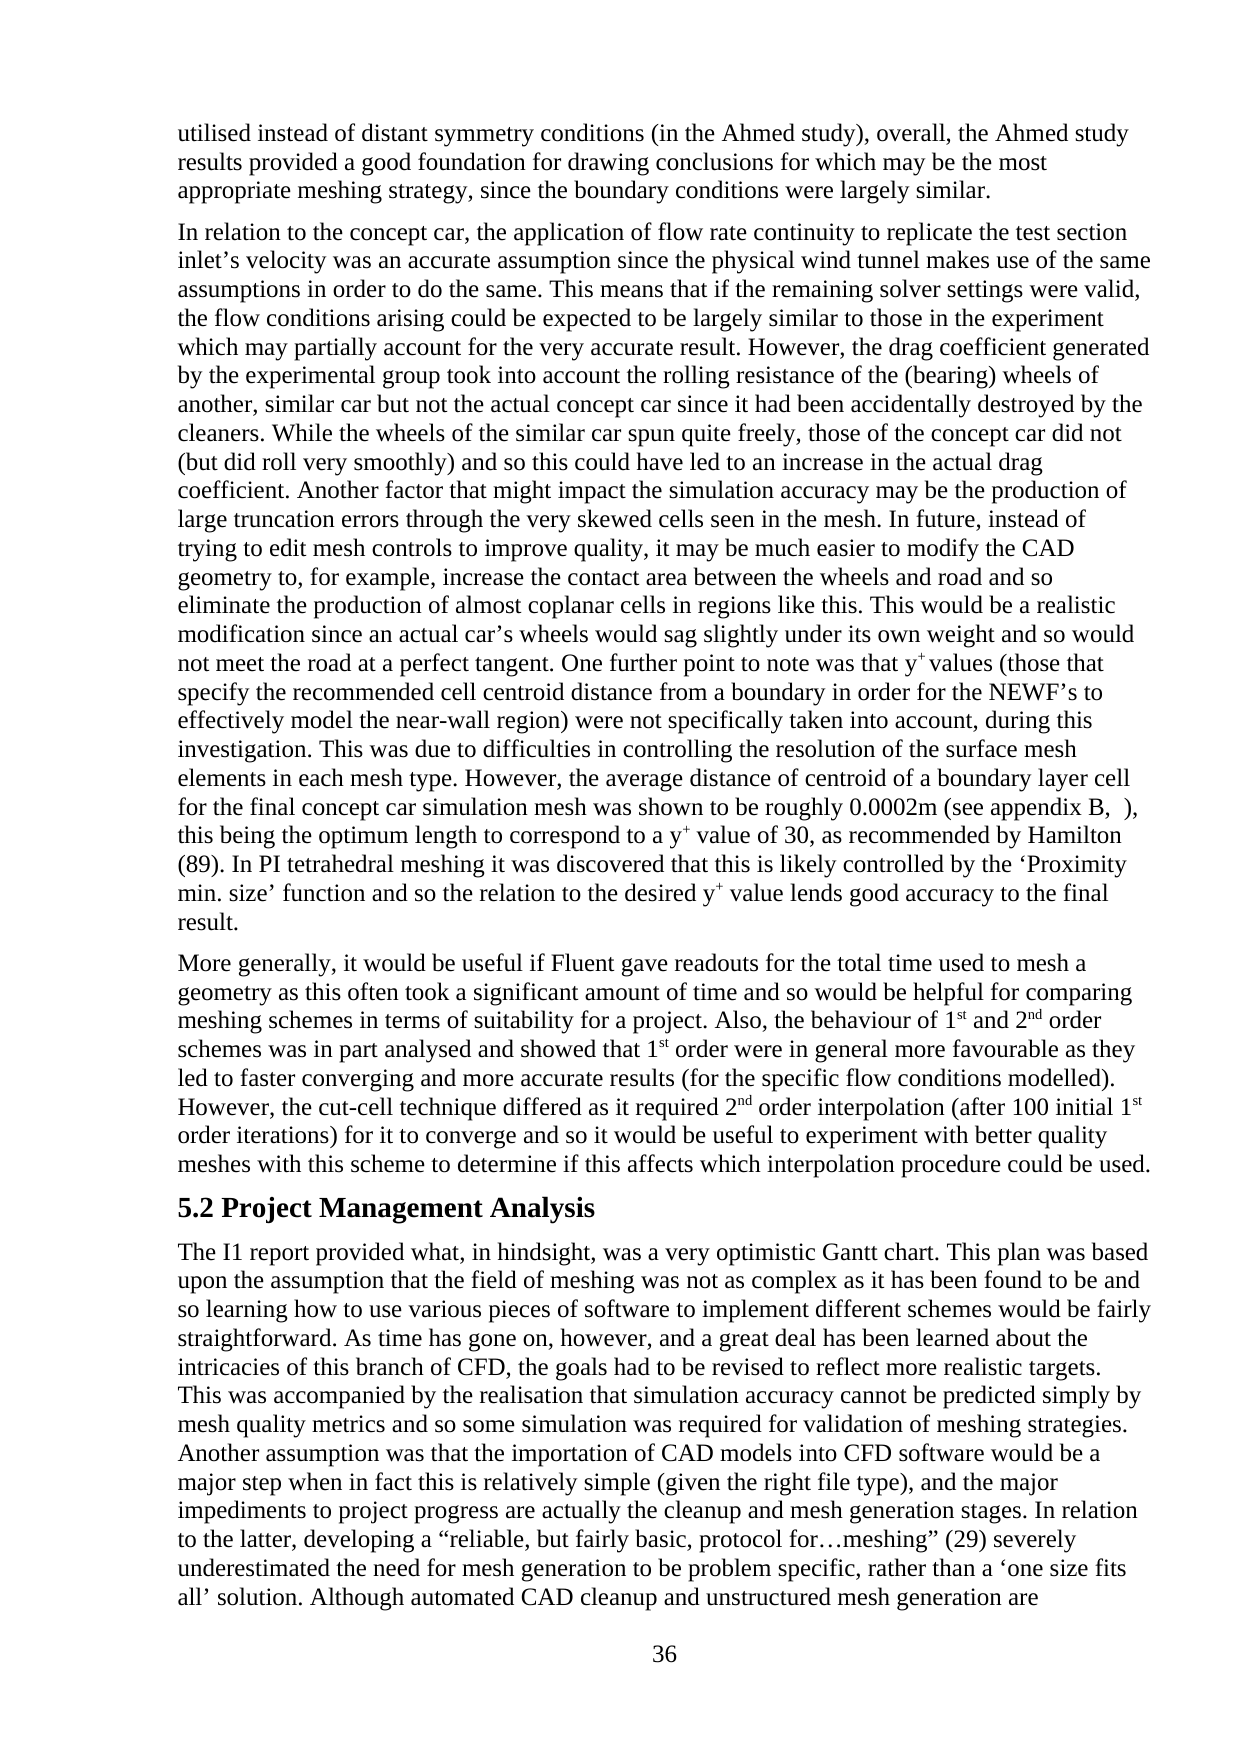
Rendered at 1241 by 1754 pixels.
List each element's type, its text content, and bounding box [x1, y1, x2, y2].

text In relation to the concept car, the application of flow rate continuity to replicate the test section inlet’s velocity was an accurate assumption since the physical wind tunnel makes use of the same assumptions in order to do the same. This means that if the remaining solver settings were valid, the flow conditions arising could be expected to be largely similar to those in the experiment which may partially account for the very accurate result. However, the drag coefficient generated by the experimental group took into account the rolling resistance of the (bearing) wheels of another, similar car but not the actual concept car since it had been accidentally destroyed by the cleaners. While the wheels of the similar car spun quite freely, those of the concept car did not (but did roll very smoothly) and so this could have led to an increase in the actual drag coefficient. Another factor that might impact the simulation accuracy may be the production of large truncation errors through the very skewed cells seen in the mesh. In future, instead of trying to edit mesh controls to improve quality, it may be much easier to modify the CAD geometry to, for example, increase the contact area between the wheels and road and so eliminate the production of almost coplanar cells in regions like this. This would be a realistic modification since an actual car’s wheels would sag slightly under its own weight and so would not meet the road at a perfect tangent. One further point to note was that y+ values (those that specify the recommended cell centroid distance from a boundary in order for the NEWF’s to effectively model the near-wall region) were not specifically taken into account, during this investigation. This was due to difficulties in controlling the resolution of the surface mesh elements in each mesh type. However, the average distance of centroid of a boundary layer cell for the final concept car simulation mesh was shown to be roughly 0.0002m (see appendix B, ), this being the optimum length to correspond to a y+ value of 30, as recommended by Hamilton . In PI tetrahedral meshing it was discovered that this is likely controlled by the ‘Proximity min. size’ function and so the relation to the desired y+ value lends good accuracy to the final result. [177, 217, 1152, 936]
text More generally, it would be useful if Fluent gave readouts for the total time used to mesh a geometry as this often took a significant amount of time and so would be helpful for comparing meshing schemes in terms of suitability for a project. Also, the behaviour of 1st and 2nd order schemes was in part analysed and showed that 1st order were in general more favourable as they led to faster converging and more accurate results (for the specific flow conditions modelled). However, the cut-cell technique differed as it required 2nd order interpolation (after 100 initial 1st order iterations) for it to converge and so it would be useful to experiment with better quality meshes with this scheme to determine if this affects which interpolation procedure could be used. [177, 948, 1152, 1178]
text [177, 118, 1152, 204]
subtitle 5.2 Project Management Analysis [177, 1191, 1152, 1224]
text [177, 1237, 1152, 1610]
